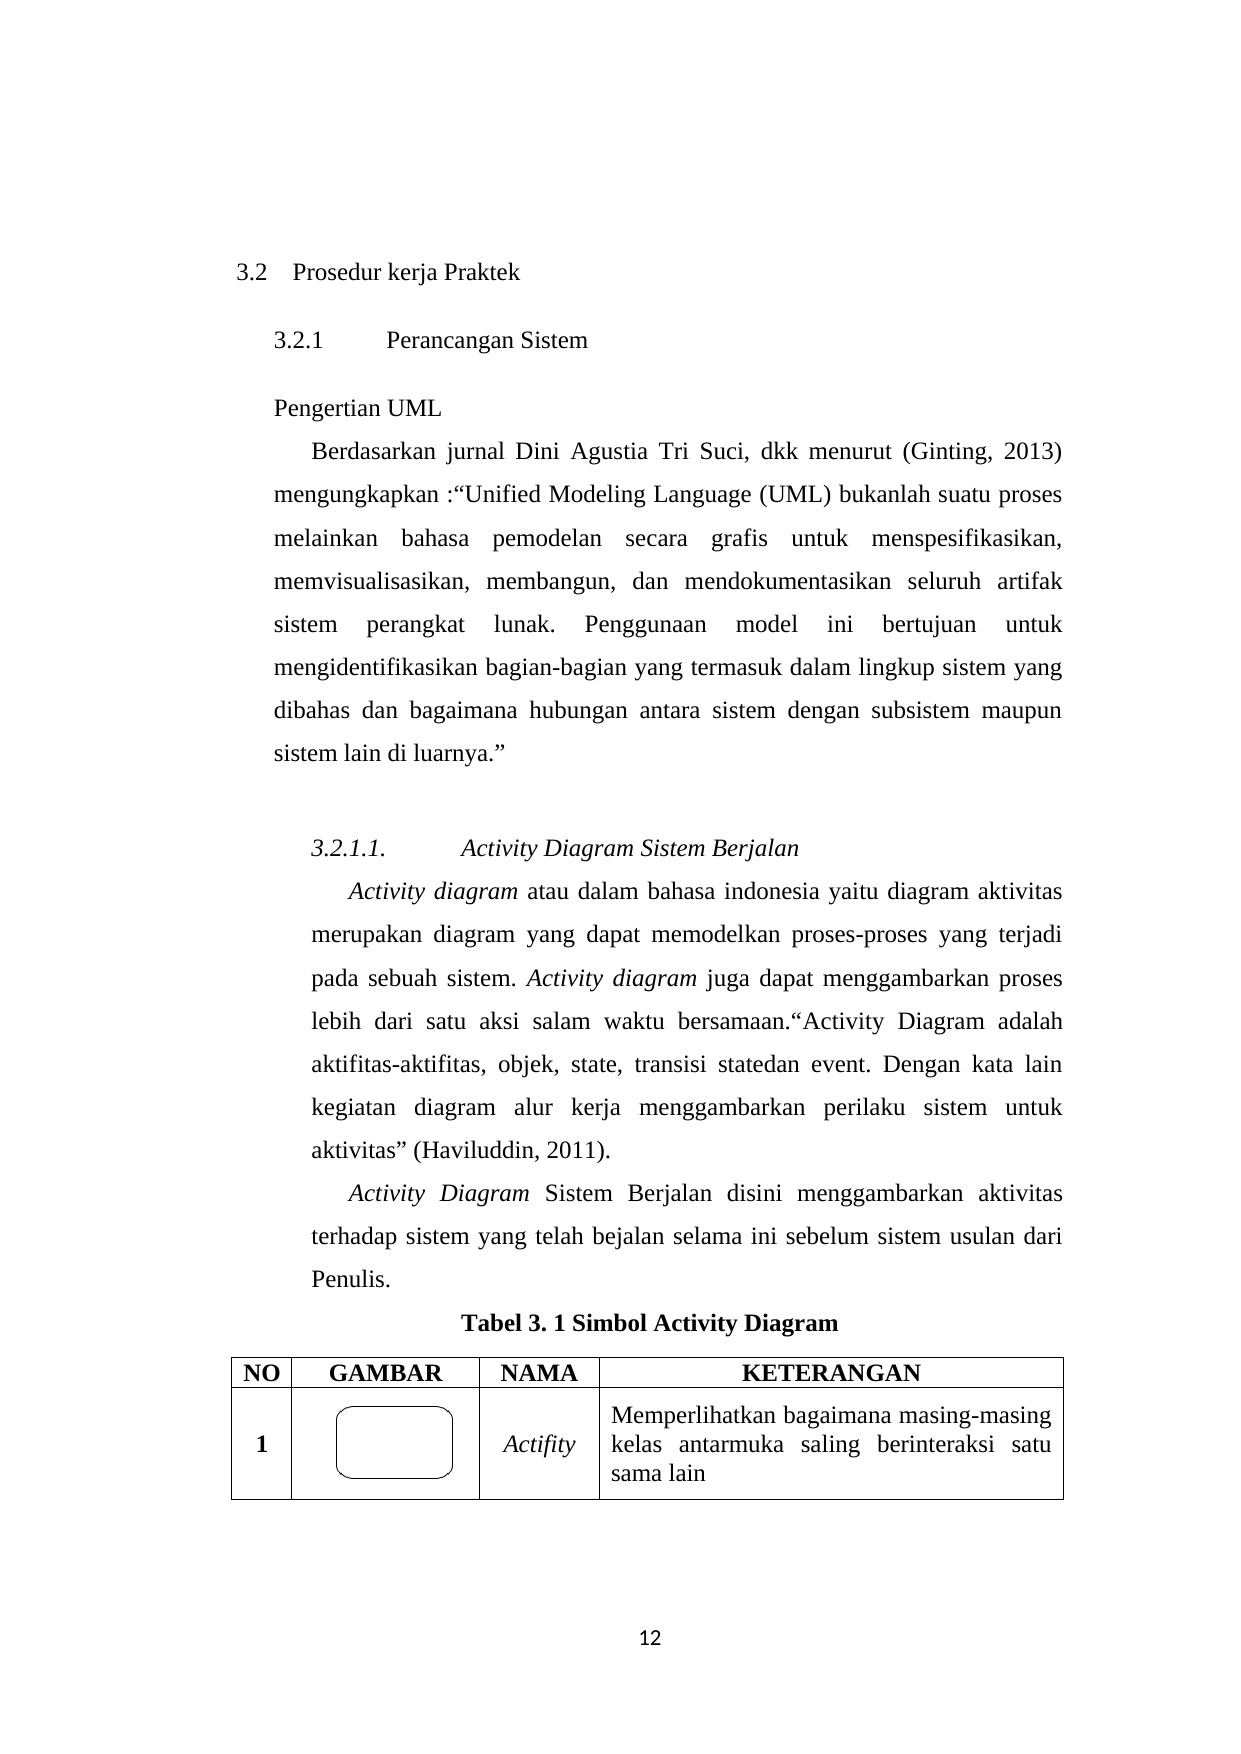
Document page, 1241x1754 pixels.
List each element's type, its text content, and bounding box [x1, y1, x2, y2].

table_header GAMBAR [292, 1358, 479, 1387]
subtitle Activity Diagram Sistem Berjalan [311, 833, 1063, 862]
table_header KETERANGAN [600, 1358, 1063, 1387]
table_cell Actifity [480, 1388, 599, 1499]
text Activity Diagram Sistem Berjalan disini menggambarkan aktivitas terhadap sistem yang telah bejalan selama ini sebelum sistem usulan dari Penulis. [311, 1178, 1063, 1293]
table_cell [292, 1388, 479, 1499]
subtitle Prosedur kerja Praktek [236, 257, 1063, 286]
table_header NAMA [480, 1358, 599, 1387]
table_header NO [232, 1358, 291, 1387]
subtitle Perancangan Sistem [274, 325, 1063, 354]
table_cell 1 [232, 1388, 291, 1499]
table_cell Memperlihatkan bagaimana masing-masing kelas antarmuka saling berinteraksi satu sama lain [600, 1388, 1063, 1499]
text Tabel 3. 1 Simbol Activity Diagram [236, 1308, 1063, 1336]
text Activity diagram atau dalam bahasa indonesia yaitu diagram aktivitas merupakan diagram yang dapat memodelkan proses-proses yang terjadi pada sebuah sistem. Activity diagram juga dapat menggambarkan proses lebih dari satu aksi salam waktu bersamaan.“Activity Diagram adalah aktifitas-aktifitas, objek, state, transisi statedan event. Dengan kata lain kegiatan diagram alur kerja menggambarkan perilaku sistem untuk aktivitas” (Haviluddin, 2011). [311, 876, 1063, 1164]
picture [329, 1403, 461, 1483]
text Pengertian UML [274, 393, 1063, 422]
text Berdasarkan jurnal Dini Agustia Tri Suci, dkk menurut (Ginting, 2013) mengungkapkan :“Unified Modeling Language (UML) bukanlah suatu proses melainkan bahasa pemodelan secara grafis untuk menspesifikasikan, memvisualisasikan, membangun, dan mendokumentasikan seluruh artifak sistem perangkat lunak. Penggunaan model ini bertujuan untuk mengidentifikasikan bagian-bagian yang termasuk dalam lingkup sistem yang dibahas dan bagaimana hubungan antara sistem dengan subsistem maupun sistem lain di luarnya.” [274, 436, 1063, 767]
